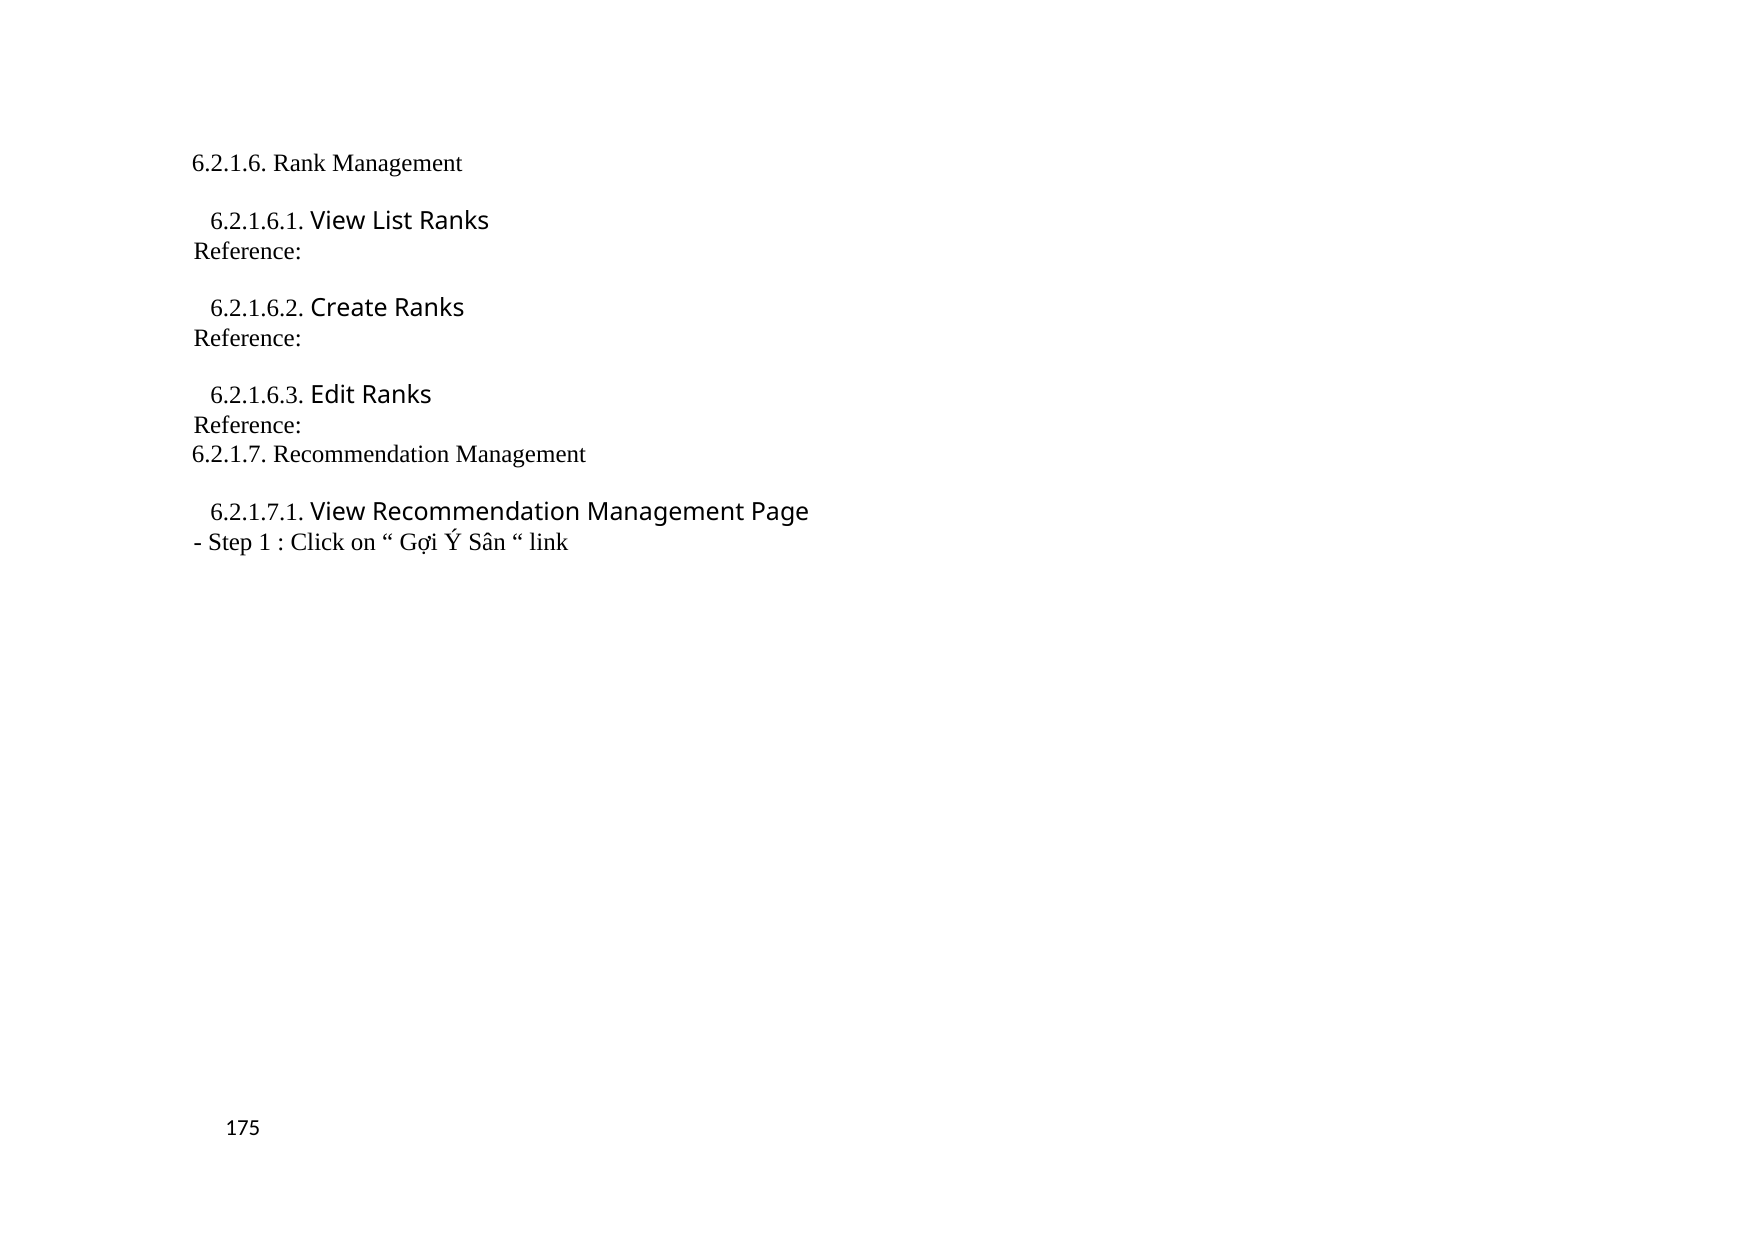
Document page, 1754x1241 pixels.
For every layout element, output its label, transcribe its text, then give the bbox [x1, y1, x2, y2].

subtitle View List Ranks [210, 202, 1604, 236]
subtitle Create Ranks [210, 289, 1604, 323]
subtitle Recommendation Management [192, 440, 1604, 468]
text - Step 1 : Click on “ Gợi Ý Sân “ link [193, 527, 1604, 555]
subtitle View Recommendation Management Page [210, 493, 1604, 527]
subtitle Edit Ranks [210, 377, 1604, 410]
subtitle Rank Management [192, 149, 1604, 177]
text Reference: [193, 236, 1604, 264]
text Reference: [193, 323, 1604, 352]
text Reference: [193, 410, 1604, 439]
